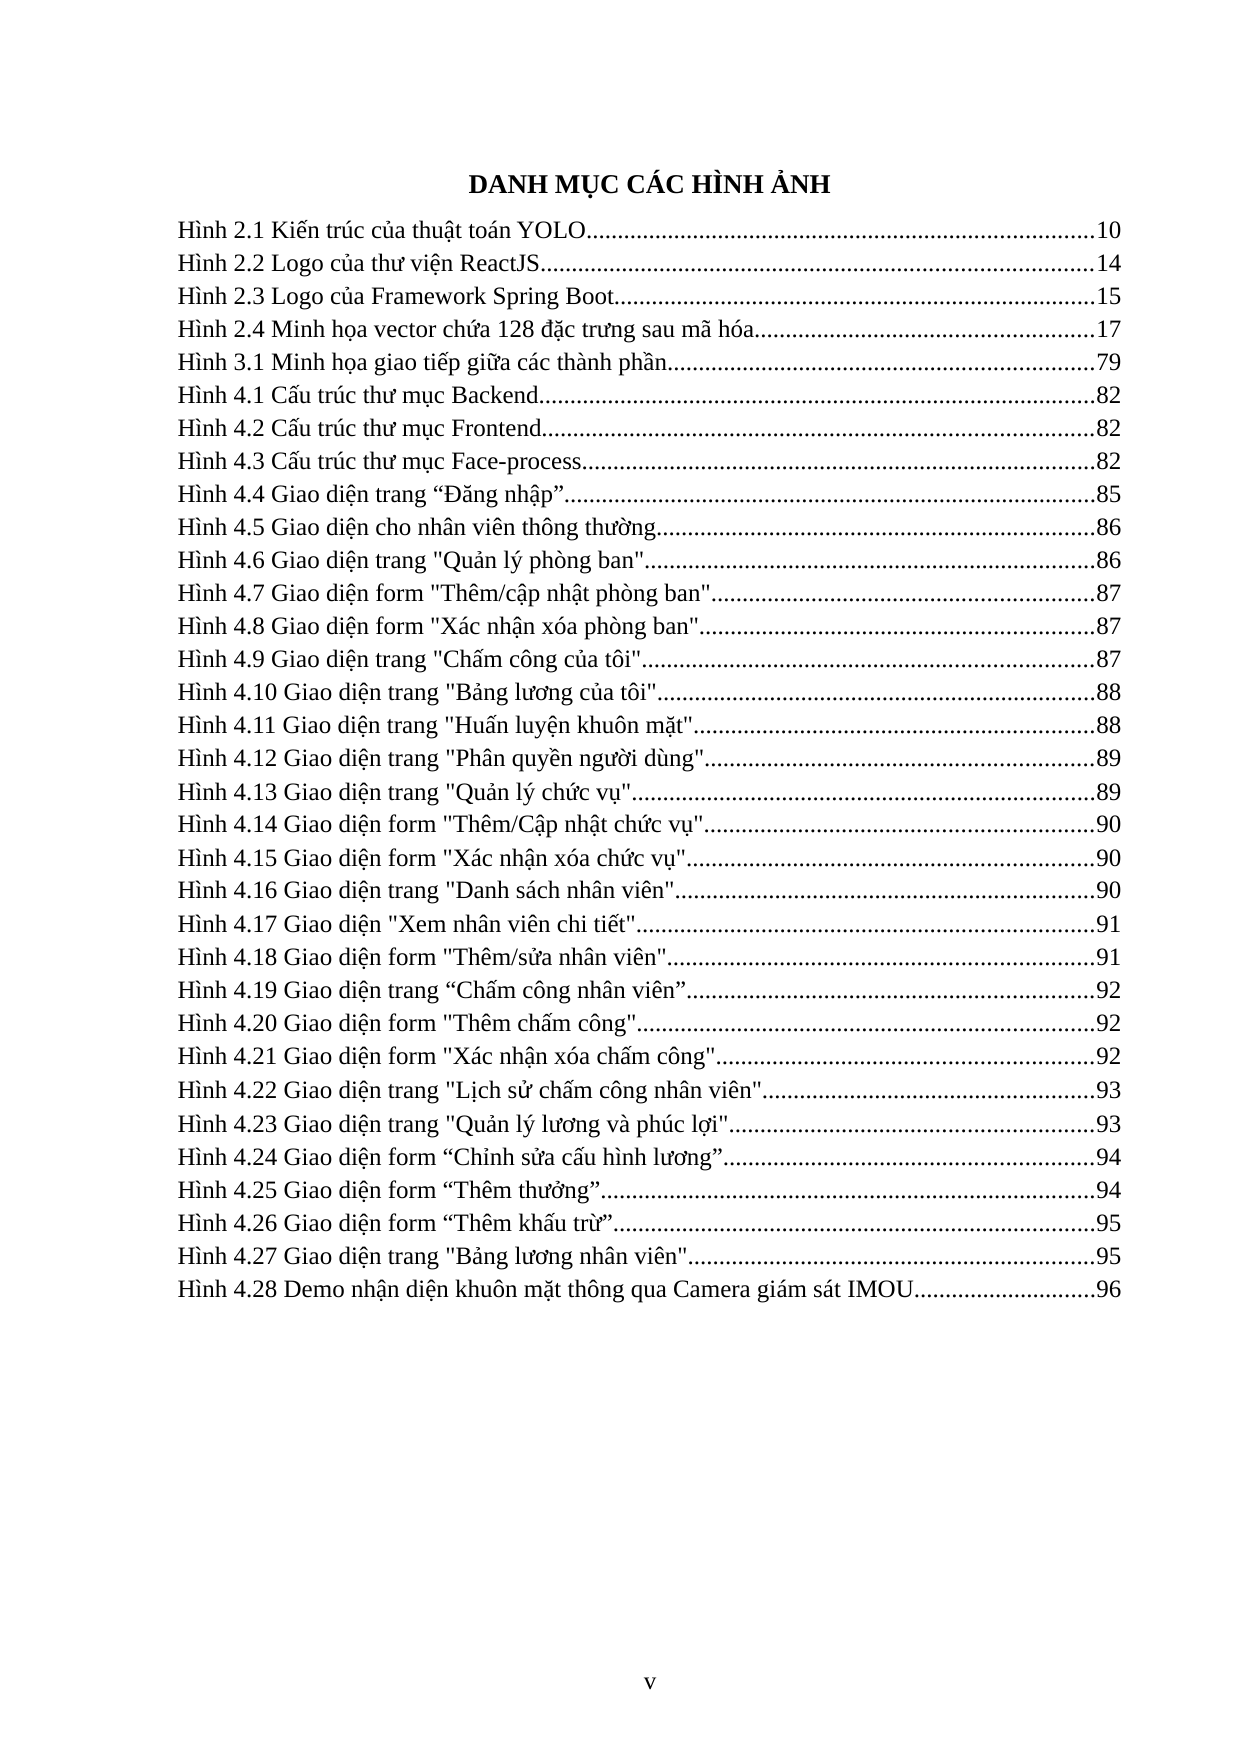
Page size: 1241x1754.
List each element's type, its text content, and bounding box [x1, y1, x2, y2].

text Hình 4.9 Giao diện trang "Chấm công của tôi" 87 [177, 644, 1122, 673]
text Hình 2.4 Minh họa vector chứa 128 đặc trưng sau mã hóa 17 [177, 314, 1122, 343]
text Hình 4.5 Giao diện cho nhân viên thông thường 86 [177, 512, 1122, 541]
text Hình 4.17 Giao diện "Xem nhân viên chi tiết" 91 [177, 909, 1122, 937]
text Hình 4.1 Cấu trúc thư mục Backend 82 [177, 380, 1122, 409]
text Hình 4.18 Giao diện form "Thêm/sửa nhân viên" 91 [177, 942, 1122, 970]
text Hình 4.23 Giao diện trang "Quản lý lương và phúc lợi" 93 [177, 1109, 1122, 1137]
text Hình 4.20 Giao diện form "Thêm chấm công" 92 [177, 1008, 1122, 1036]
text Hình 4.21 Giao diện form "Xác nhận xóa chấm công" 92 [177, 1041, 1122, 1069]
text Hình 4.10 Giao diện trang "Bảng lương của tôi" 88 [177, 677, 1122, 706]
subtitle DANH MỤC CÁC HÌNH ẢNH [177, 168, 1122, 200]
text Hình 4.16 Giao diện trang "Danh sách nhân viên" 90 [177, 876, 1122, 904]
text Hình 3.1 Minh họa giao tiếp giữa các thành phần 79 [177, 347, 1122, 376]
text Hình 2.3 Logo của Framework Spring Boot 15 [177, 281, 1122, 310]
text Hình 2.2 Logo của thư viện ReactJS 14 [177, 248, 1122, 277]
text Hình 2.1 Kiến trúc của thuật toán YOLO 10 [177, 215, 1122, 244]
text Hình 4.28 Demo nhận diện khuôn mặt thông qua Camera giám sát IMOU 96 [177, 1274, 1122, 1303]
text Hình 4.13 Giao diện trang "Quản lý chức vụ" 89 [177, 777, 1122, 805]
text Hình 4.26 Giao diện form “Thêm khấu trừ” 95 [177, 1208, 1122, 1237]
text Hình 4.27 Giao diện trang "Bảng lương nhân viên" 95 [177, 1241, 1122, 1269]
text Hình 4.2 Cấu trúc thư mục Frontend 82 [177, 413, 1122, 442]
text Hình 4.15 Giao diện form "Xác nhận xóa chức vụ" 90 [177, 843, 1122, 871]
text Hình 4.19 Giao diện trang “Chấm công nhân viên” 92 [177, 975, 1122, 1003]
text Hình 4.3 Cấu trúc thư mục Face-process 82 [177, 446, 1122, 475]
text Hình 4.11 Giao diện trang "Huấn luyện khuôn mặt" 88 [177, 711, 1122, 739]
text Hình 4.8 Giao diện form "Xác nhận xóa phòng ban" 87 [177, 611, 1122, 640]
text Hình 4.6 Giao diện trang "Quản lý phòng ban" 86 [177, 545, 1122, 574]
text Hình 4.22 Giao diện trang "Lịch sử chấm công nhân viên" 93 [177, 1074, 1122, 1104]
text Hình 4.25 Giao diện form “Thêm thưởng” 94 [177, 1175, 1122, 1203]
text Hình 4.24 Giao diện form “Chỉnh sửa cấu hình lương” 94 [177, 1142, 1122, 1171]
text Hình 4.12 Giao diện trang "Phân quyền người dùng" 89 [177, 743, 1122, 772]
text Hình 4.7 Giao diện form "Thêm/cập nhật phòng ban" 87 [177, 578, 1122, 607]
text Hình 4.4 Giao diện trang “Đăng nhập” 85 [177, 479, 1122, 508]
text Hình 4.14 Giao diện form "Thêm/Cập nhật chức vụ" 90 [177, 809, 1122, 838]
